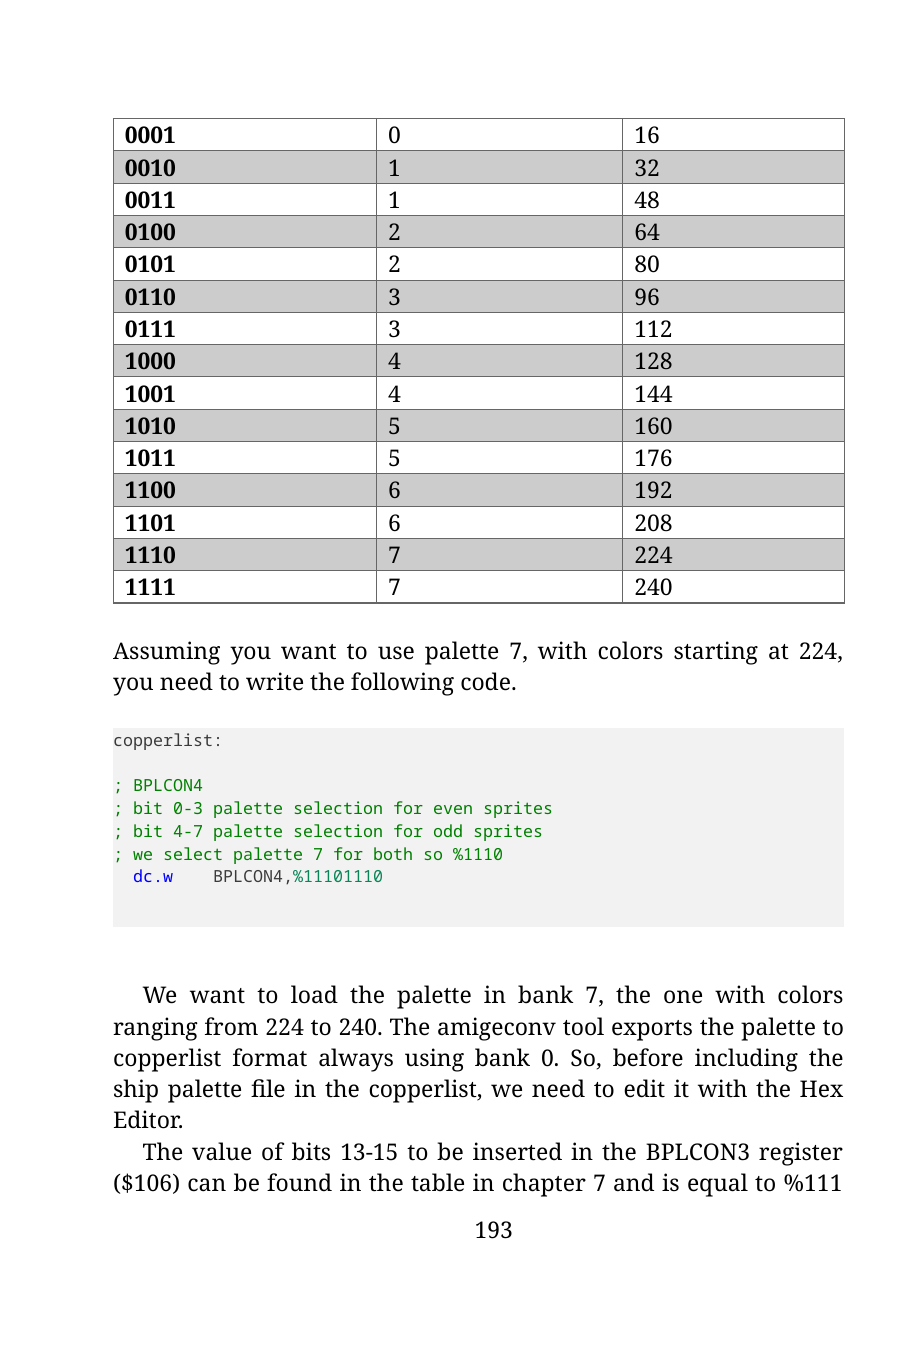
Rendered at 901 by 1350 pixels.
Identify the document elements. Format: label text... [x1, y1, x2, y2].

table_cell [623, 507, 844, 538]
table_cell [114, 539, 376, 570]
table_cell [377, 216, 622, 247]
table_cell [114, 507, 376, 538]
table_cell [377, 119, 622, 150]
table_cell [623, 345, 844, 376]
text copperlist: [113, 728, 844, 751]
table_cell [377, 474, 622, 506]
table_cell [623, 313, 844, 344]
text ; bit 0-3 palette selection for even sprites [113, 797, 844, 819]
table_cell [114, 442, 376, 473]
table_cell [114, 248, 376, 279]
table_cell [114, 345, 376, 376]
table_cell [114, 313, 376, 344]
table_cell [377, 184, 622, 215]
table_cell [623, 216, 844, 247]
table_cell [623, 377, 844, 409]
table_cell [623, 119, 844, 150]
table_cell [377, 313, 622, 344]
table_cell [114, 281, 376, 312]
text ; bit 4-7 palette selection for odd sprites [113, 819, 844, 842]
text ; we select palette 7 for both so %1110 [113, 842, 844, 865]
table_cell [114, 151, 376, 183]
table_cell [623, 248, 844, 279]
text dc.w BPLCON4,%11101110 [113, 865, 844, 887]
text Assuming you want to use palette 7, with colors starting at 224, you need to write the following code. [113, 635, 844, 697]
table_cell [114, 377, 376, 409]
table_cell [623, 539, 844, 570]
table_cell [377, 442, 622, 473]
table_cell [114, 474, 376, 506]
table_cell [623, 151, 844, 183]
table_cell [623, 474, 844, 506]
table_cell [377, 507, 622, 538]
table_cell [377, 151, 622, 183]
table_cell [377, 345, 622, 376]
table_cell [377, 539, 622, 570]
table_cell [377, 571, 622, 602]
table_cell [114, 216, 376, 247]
text ; BPLCON4 [113, 774, 844, 797]
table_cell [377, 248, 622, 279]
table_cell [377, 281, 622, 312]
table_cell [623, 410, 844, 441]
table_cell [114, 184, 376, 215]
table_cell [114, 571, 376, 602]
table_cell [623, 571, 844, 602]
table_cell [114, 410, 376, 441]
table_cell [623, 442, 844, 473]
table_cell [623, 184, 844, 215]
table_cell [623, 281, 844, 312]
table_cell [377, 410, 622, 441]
text We want to load the palette in bank 7, the one with colors ranging from 224 to 240. The amigeconv tool exports the palette to copperlist format always using bank 0. So, before including the ship palette file in the copperlist, we need to edit it with the Hex Editor. [113, 979, 844, 1136]
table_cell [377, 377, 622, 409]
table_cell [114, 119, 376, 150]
